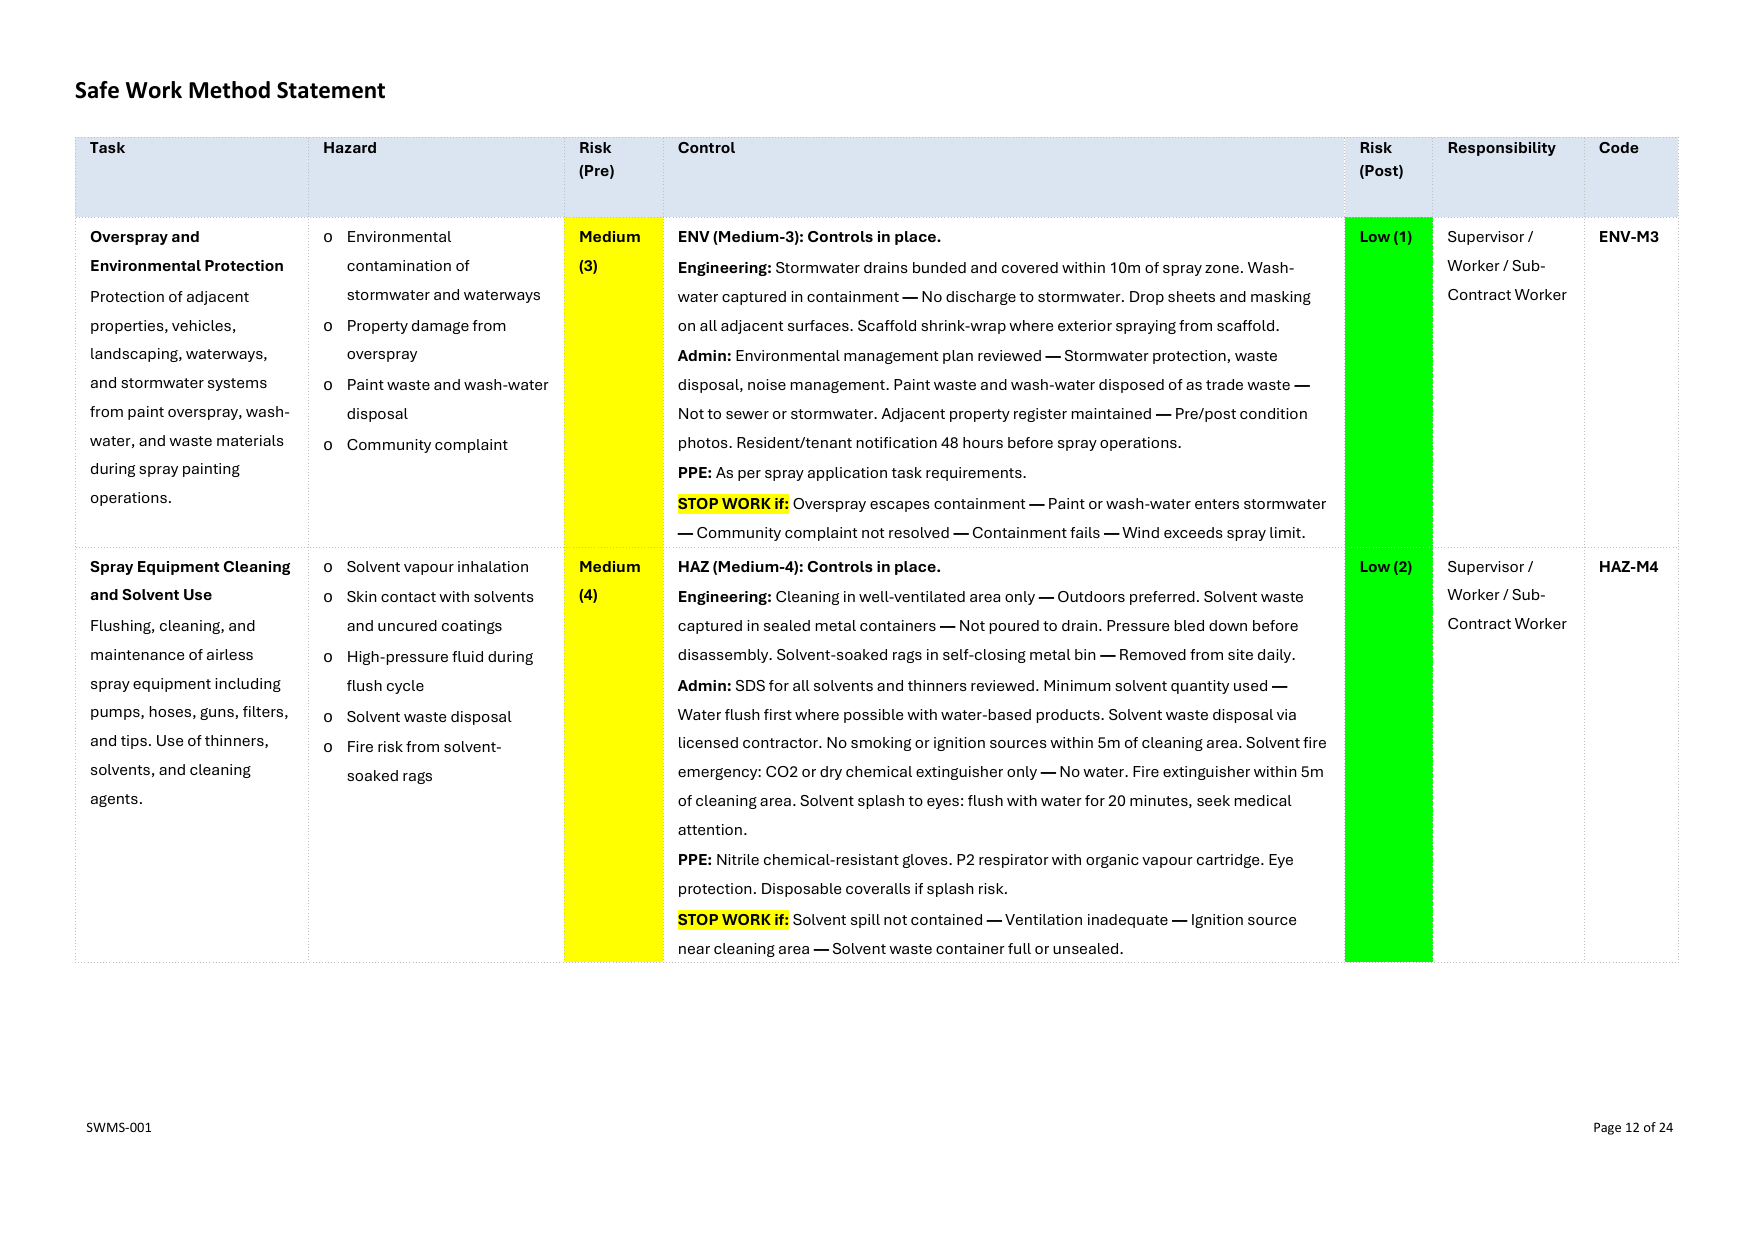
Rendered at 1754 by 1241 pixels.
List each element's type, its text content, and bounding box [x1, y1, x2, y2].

table_cell Medium (4) [564, 546, 663, 962]
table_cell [1433, 546, 1584, 962]
table_cell Low (1) [1345, 217, 1433, 546]
table_header Task [75, 137, 308, 217]
table_cell HAZ (Medium-4): Controls in place. Engineering: Cleaning in well-ventilated area only — Outdoors preferred. Solvent waste captured in sealed metal containers — Not poured to drain. Pressure bled down before disassembly. Solvent-soaked rags in self-closing metal bin — Removed from site daily. Admin: SDS for all solvents and thinners reviewed. Minimum solvent quantity used — Water flush first where possible with water-based products. Solvent waste disposal via licensed contractor. No smoking or ignition sources within 5m of cleaning area. Solvent fire emergency: CO2 or dry chemical extinguisher only — No water. Fire extinguisher within 5m of cleaning area. Solvent splash to eyes: flush with water for 20 minutes, seek medical attention. PPE: Nitrile chemical-resistant gloves. P2 respirator with organic vapour cartridge. Eye protection. Disposable coveralls if splash risk. STOP WORK if: Solvent spill not contained — Ventilation inadequate — Ignition source near cleaning area — Solvent waste container full or unsealed. [663, 546, 1344, 962]
table_header Hazard [308, 137, 564, 217]
table_header Risk (Pre) [564, 137, 663, 217]
table_header Control [663, 137, 1344, 217]
table_cell Low (2) [1345, 546, 1433, 962]
table_cell Overspray and Environmental Protection Protection of adjacent properties, vehicles, landscaping, waterways, and stormwater systems from paint overspray, wash-water, and waste materials during spray painting operations. [75, 217, 308, 546]
table_cell Solvent vapour inhalation Skin contact with solvents and uncured coatings High-pressure fluid during flush cycle Solvent waste disposal Fire risk from solvent-soaked rags [308, 546, 564, 962]
table_cell HAZ-M4 [1584, 546, 1678, 962]
table_header Responsibility [1433, 137, 1584, 217]
table_header Code [1584, 137, 1678, 217]
table_cell ENV (Medium-3): Controls in place. Engineering: Stormwater drains bunded and covered within 10m of spray zone. Wash-water captured in containment — No discharge to stormwater. Drop sheets and masking on all adjacent surfaces. Scaffold shrink-wrap where exterior spraying from scaffold. Admin: Environmental management plan reviewed — Stormwater protection, waste disposal, noise management. Paint waste and wash-water disposed of as trade waste — Not to sewer or stormwater. Adjacent property register maintained — Pre/post condition photos. Resident/tenant notification 48 hours before spray operations. PPE: As per spray application task requirements. STOP WORK if: Overspray escapes containment — Paint or wash-water enters stormwater — Community complaint not resolved — Containment fails — Wind exceeds spray limit. [663, 217, 1344, 546]
table_cell Spray Equipment Cleaning and Solvent Use Flushing, cleaning, and maintenance of airless spray equipment including pumps, hoses, guns, filters, and tips. Use of thinners, solvents, and cleaning agents. [75, 546, 308, 962]
table_cell ENV-M3 [1584, 217, 1678, 546]
table_cell Supervisor / Worker / Sub-Contract Worker [1433, 217, 1584, 546]
table_header Risk (Post) [1345, 137, 1433, 217]
table_cell Environmental contamination of stormwater and waterways Property damage from overspray Paint waste and wash-water disposal Community complaint [308, 217, 564, 546]
table_cell Medium (3) [564, 217, 663, 546]
